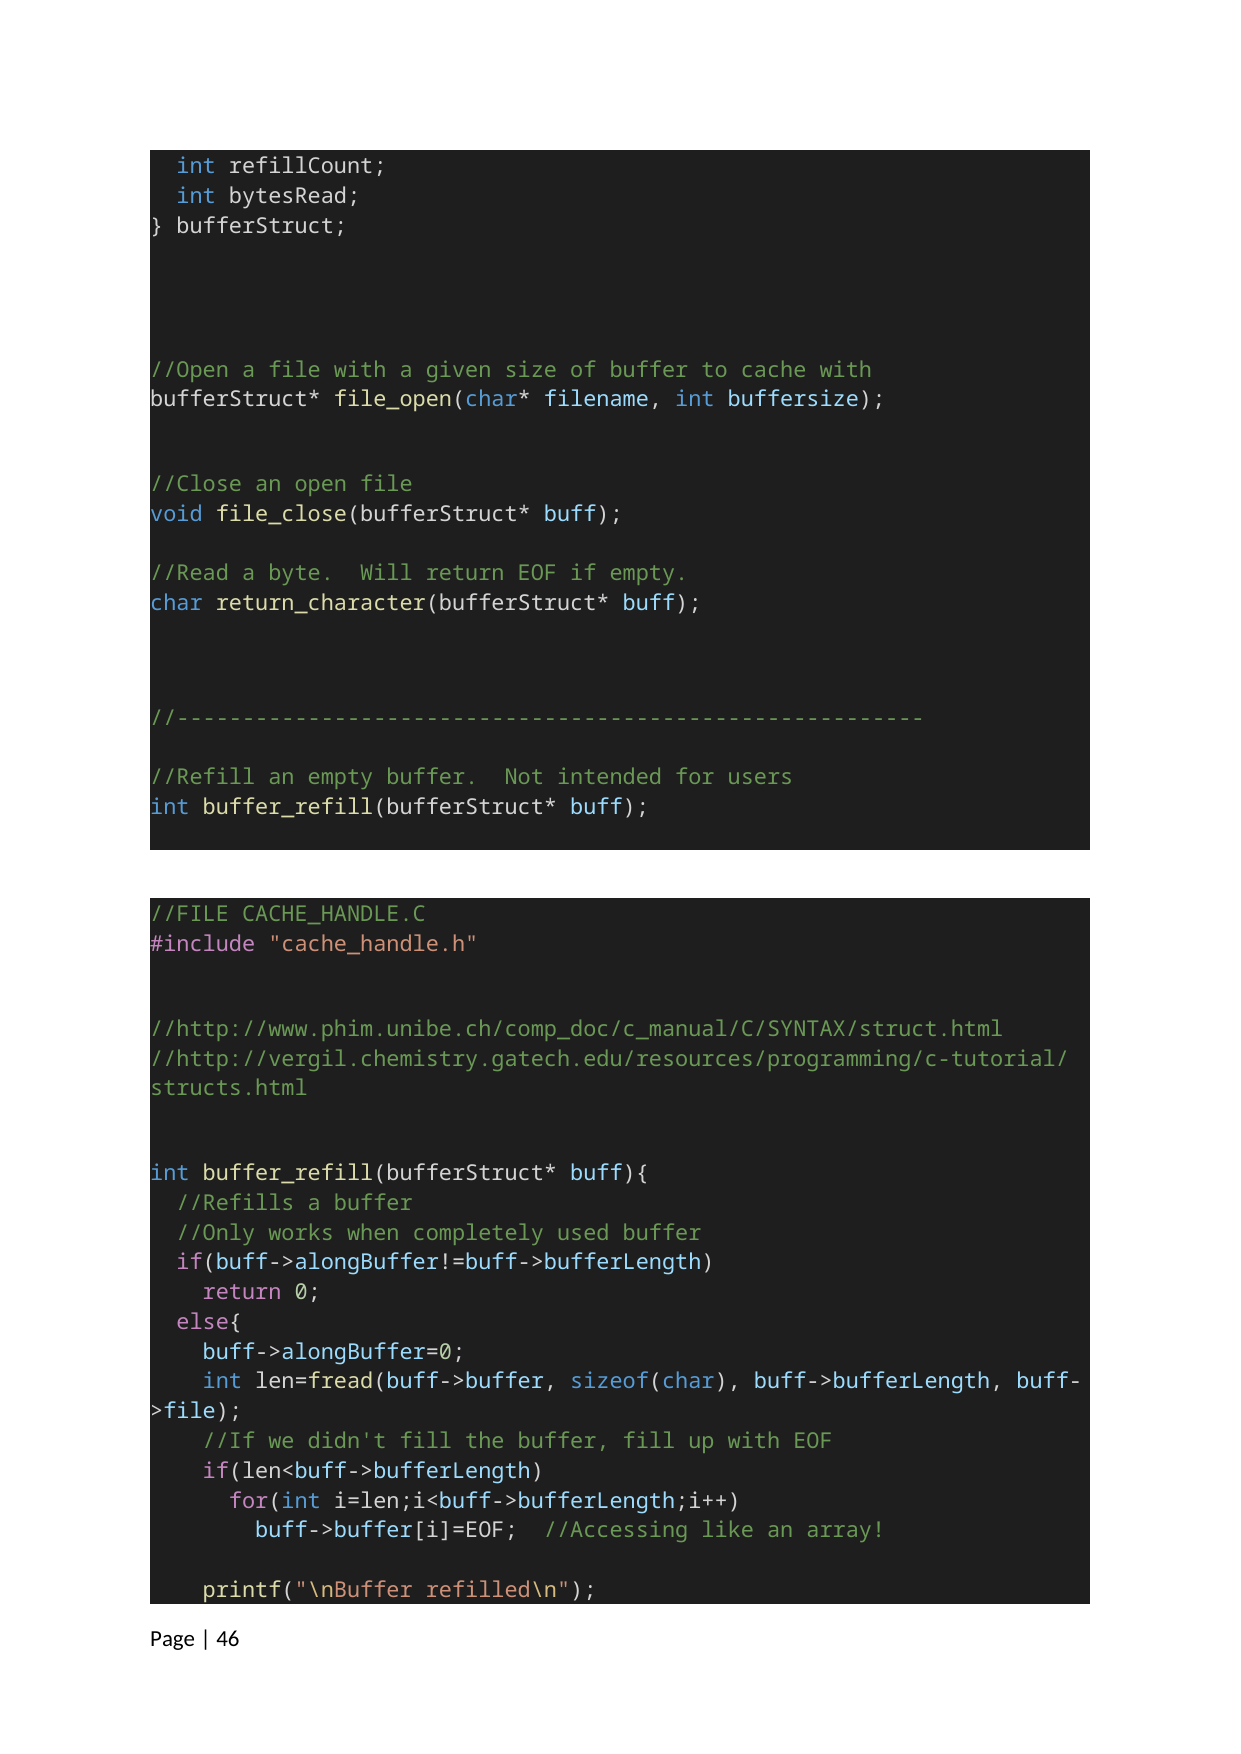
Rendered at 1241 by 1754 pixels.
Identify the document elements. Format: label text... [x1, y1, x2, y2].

text //Refills a buffer [150, 1187, 1090, 1216]
text int buffer_refill(bufferStruct* buff){ [150, 1157, 1090, 1187]
text //Refill an empty buffer. Not intended for users [150, 761, 1090, 791]
text //If we didn't fill the buffer, fill up with EOF [150, 1425, 1090, 1455]
text //Open a file with a given size of buffer to cache with [150, 354, 1090, 383]
text int refillCount; [150, 150, 1090, 180]
text if(len<buff->bufferLength) [150, 1455, 1090, 1484]
text //Close an open file [150, 468, 1090, 498]
text bufferStruct* file_open(char* filename, int buffersize); [150, 383, 1090, 413]
text //http://vergil.chemistry.gatech.edu/resources/programming/c-tutorial/structs.html [150, 1042, 1090, 1102]
text void file_close(bufferStruct* buff); [150, 498, 1090, 528]
text buff->buffer[i]=EOF; //Accessing like an array! [150, 1514, 1090, 1544]
text if(buff->alongBuffer!=buff->bufferLength) [150, 1246, 1090, 1276]
text for(int i=len;i<buff->bufferLength;i++) [150, 1484, 1090, 1514]
text int bytesRead; [150, 180, 1090, 209]
text int buffer_refill(bufferStruct* buff); [150, 791, 1090, 821]
text printf("\nBuffer refilled\n"); [150, 1574, 1090, 1604]
text else{ [150, 1306, 1090, 1336]
text //Read a byte. Will return EOF if empty. [150, 557, 1090, 587]
text #include "cache_handle.h" [150, 928, 1090, 958]
text //FILE CACHE_HANDLE.C [150, 898, 1090, 928]
text //--------------------------------------------------------- [150, 701, 1090, 731]
text buff->alongBuffer=0; [150, 1336, 1090, 1365]
text //http://www.phim.unibe.ch/comp_doc/c_manual/C/SYNTAX/struct.html [150, 1013, 1090, 1042]
text char return_character(bufferStruct* buff); [150, 587, 1090, 617]
text int len=fread(buff->buffer, sizeof(char), buff->bufferLength, buff->file); [150, 1365, 1090, 1425]
text //Only works when completely used buffer [150, 1216, 1090, 1246]
text } bufferStruct; [150, 209, 1090, 239]
text return 0; [150, 1276, 1090, 1306]
